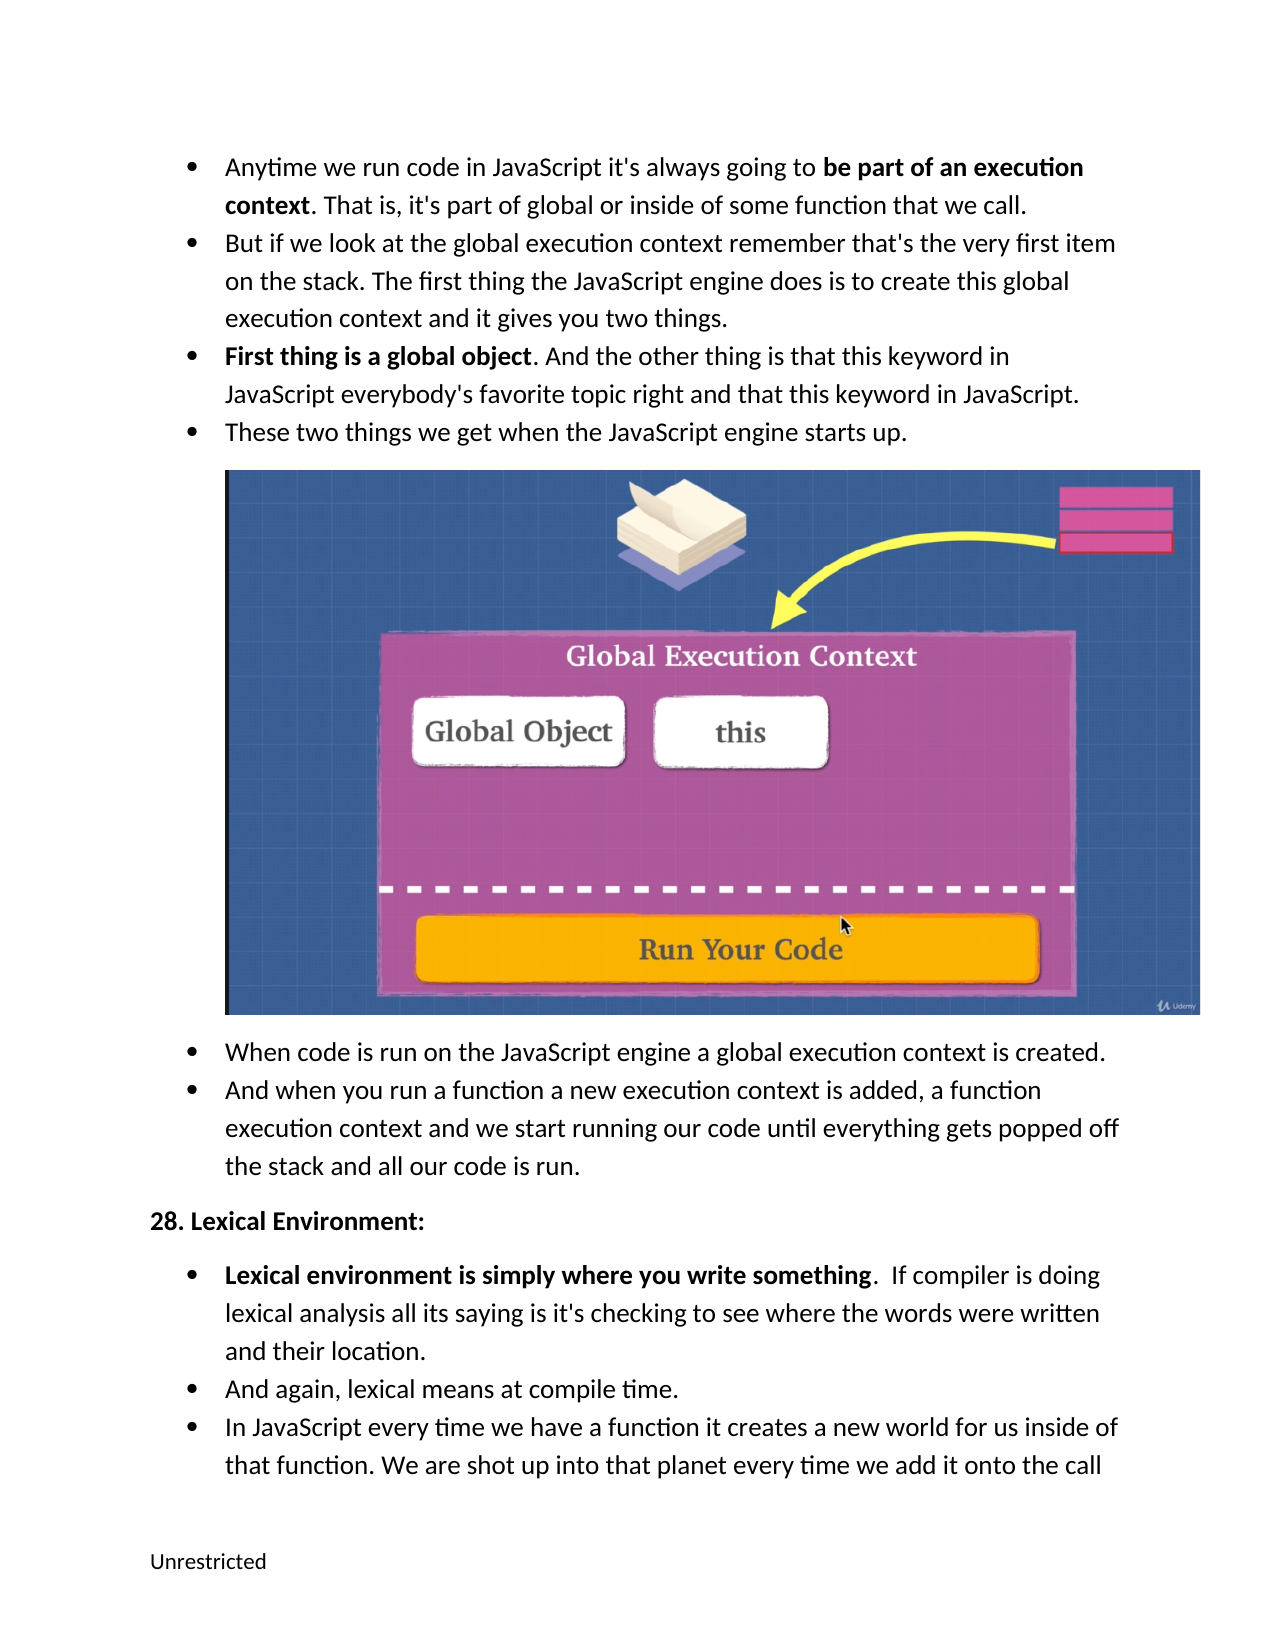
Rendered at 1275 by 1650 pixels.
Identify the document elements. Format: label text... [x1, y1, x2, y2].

list And when you run a function a new execution context is added, a function execution context and we start running our code until everything gets popped off the stack and all our code is run. [187, 1073, 1125, 1182]
picture [225, 470, 1200, 1015]
list First thing is a global object. And the other thing is that this keyword in JavaScript everybody's favorite topic right and that this keyword in JavaScript. [187, 339, 1125, 411]
list But if we look at the global execution context remember that's the very first item on the stack. The first thing the JavaScript engine does is to create this global execution context and it gives you two things. [187, 226, 1125, 335]
text 28. Lexical Environment: [150, 1204, 1125, 1237]
list And again, lexical means at compile time. [187, 1372, 1125, 1405]
list When code is run on the JavaScript engine a global execution context is created. [187, 1036, 1125, 1068]
list Anytime we run code in JavaScript it's always going to be part of an execution context. That is, it's part of global or inside of some function that we call. [187, 150, 1125, 221]
list Lexical environment is simply where you write something. If compiler is doing lexical analysis all its saying is it's checking to see where the words were written and their location. [187, 1258, 1125, 1367]
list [187, 1410, 1125, 1481]
list These two things we get when the JavaScript engine starts up. [187, 415, 1125, 448]
